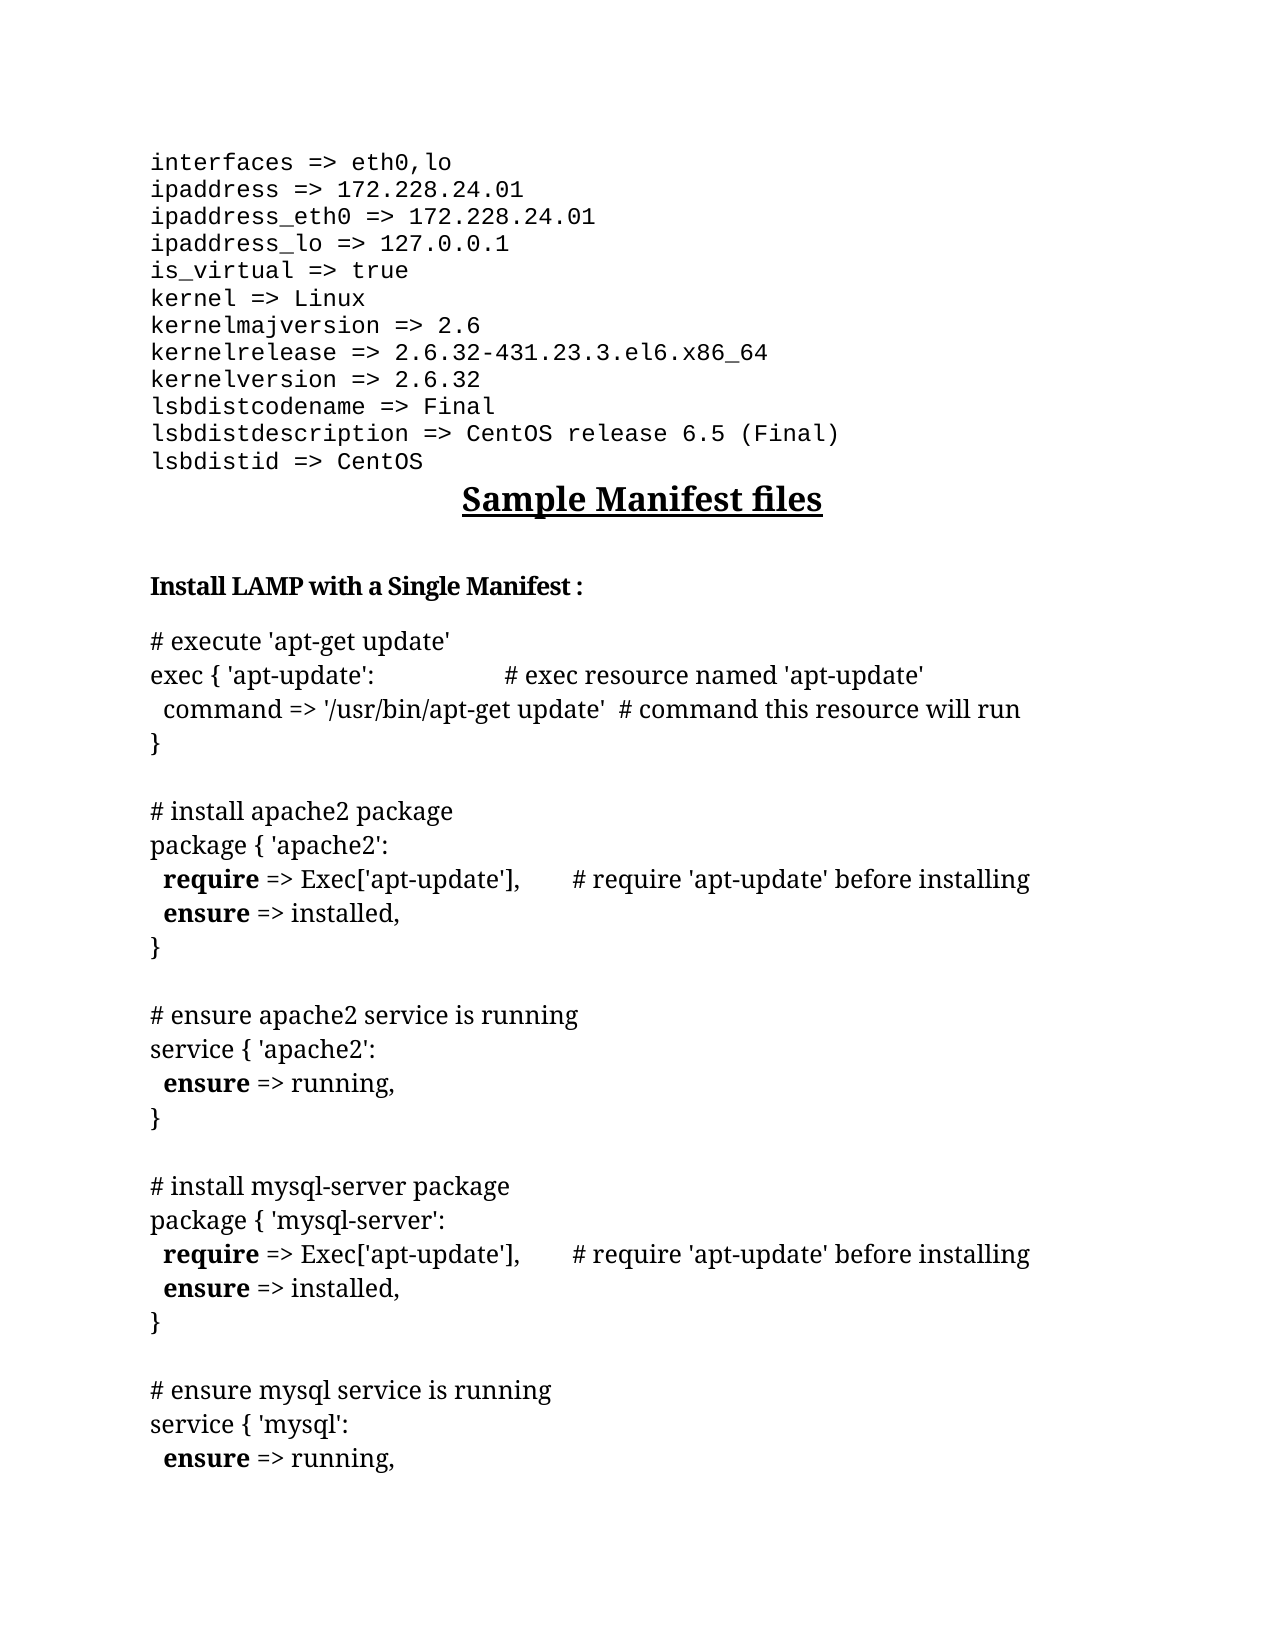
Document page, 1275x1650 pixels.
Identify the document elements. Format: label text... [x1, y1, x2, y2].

text } [150, 1100, 1125, 1134]
text # install mysql-server package [150, 1168, 1125, 1202]
text kernelmajversion => 2.6 [150, 313, 1125, 340]
text command => '/usr/bin/apt-get update' # command this resource will run [150, 691, 1125, 726]
text ensure => running, [150, 1441, 1125, 1475]
text ipaddress_eth0 => 172.228.24.01 [150, 204, 1125, 232]
text ensure => running, [150, 1066, 1125, 1100]
text exec { 'apt-update': # exec resource named 'apt-update' [150, 657, 1125, 691]
text } [150, 726, 1125, 759]
text interfaces => eth0,lo [150, 150, 1125, 177]
text lsbdistid => CentOS [150, 449, 1125, 476]
subtitle Install LAMP with a Single Manifest : [150, 568, 1125, 603]
text require => Exec['apt-update'], # require 'apt-update' before installing [150, 862, 1125, 896]
text kernelversion => 2.6.32 [150, 367, 1125, 395]
text } [150, 930, 1125, 964]
text package { 'mysql-server': [150, 1202, 1125, 1236]
text service { 'mysql': [150, 1407, 1125, 1441]
text # install apache2 package [150, 794, 1125, 828]
text lsbdistcodename => Final [150, 395, 1125, 422]
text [150, 1236, 1125, 1271]
text # ensure mysql service is running [150, 1373, 1125, 1407]
text ensure => installed, [150, 1271, 1125, 1304]
text kernel => Linux [150, 286, 1125, 313]
text } [150, 1304, 1125, 1339]
text is_virtual => true [150, 259, 1125, 286]
text package { 'apache2': [150, 828, 1125, 862]
text # ensure apache2 service is running [150, 998, 1125, 1032]
text # execute 'apt-get update' [150, 623, 1125, 657]
text ipaddress => 172.228.24.01 [150, 177, 1125, 204]
text Sample Manifest files [150, 476, 1125, 522]
text service { 'apache2': [150, 1032, 1125, 1066]
text lsbdistdescription => CentOS release 6.5 (Final) [150, 422, 1125, 449]
text ipaddress_lo => 127.0.0.1 [150, 232, 1125, 259]
text kernelrelease => 2.6.32-431.23.3.el6.x86_64 [150, 340, 1125, 367]
text ensure => installed, [150, 896, 1125, 930]
